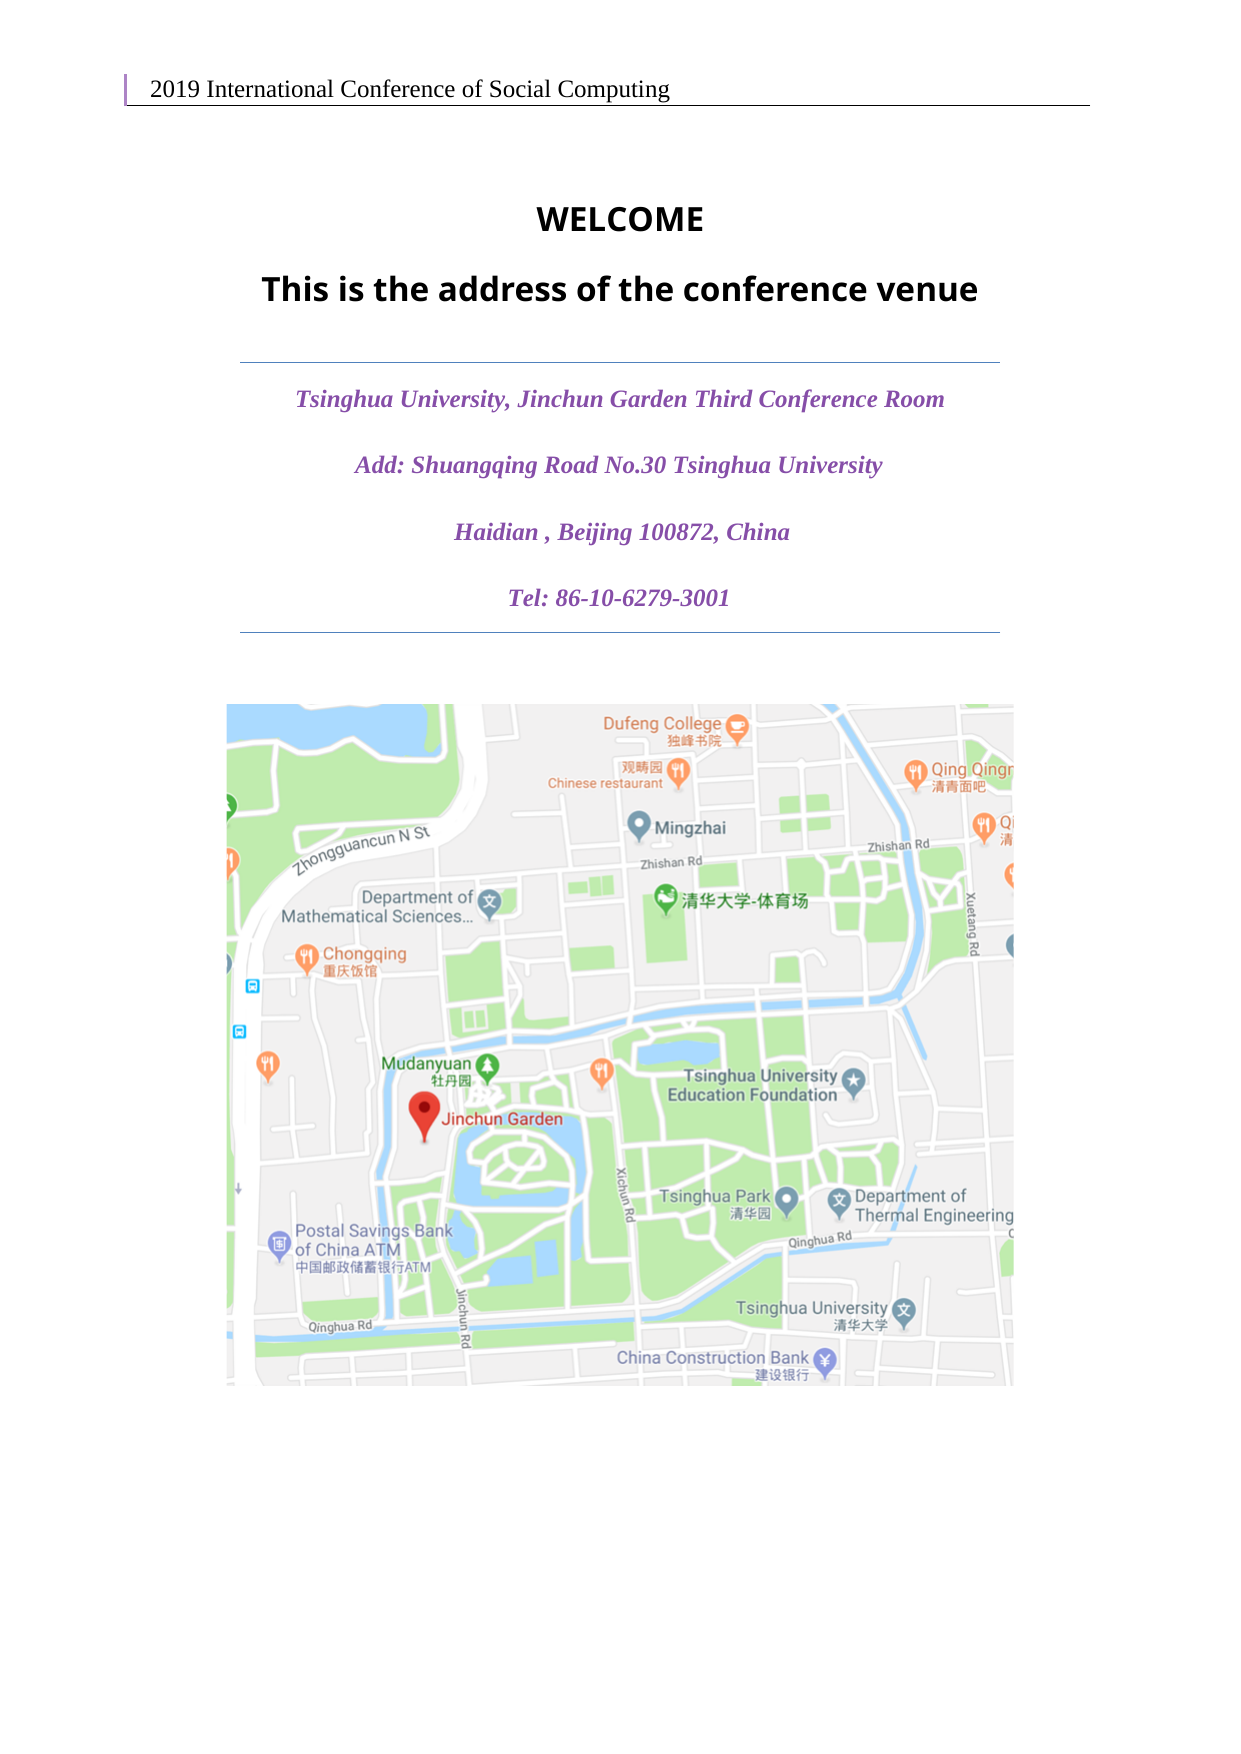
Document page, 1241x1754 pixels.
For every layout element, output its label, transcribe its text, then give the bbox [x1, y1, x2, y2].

text This is the address of the conference venue [150, 266, 1090, 311]
text Haidian , Beijing 100872, China [240, 495, 1000, 545]
text WELCOME [150, 195, 1090, 241]
text Tel: 86-10-6279-3001 [240, 561, 1000, 632]
text Tsinghua University, Jinchun Garden Third Conference Room [240, 363, 1000, 413]
picture [226, 704, 1014, 1386]
text Add: Shuangqing Road No.30 Tsinghua University [240, 428, 1000, 479]
